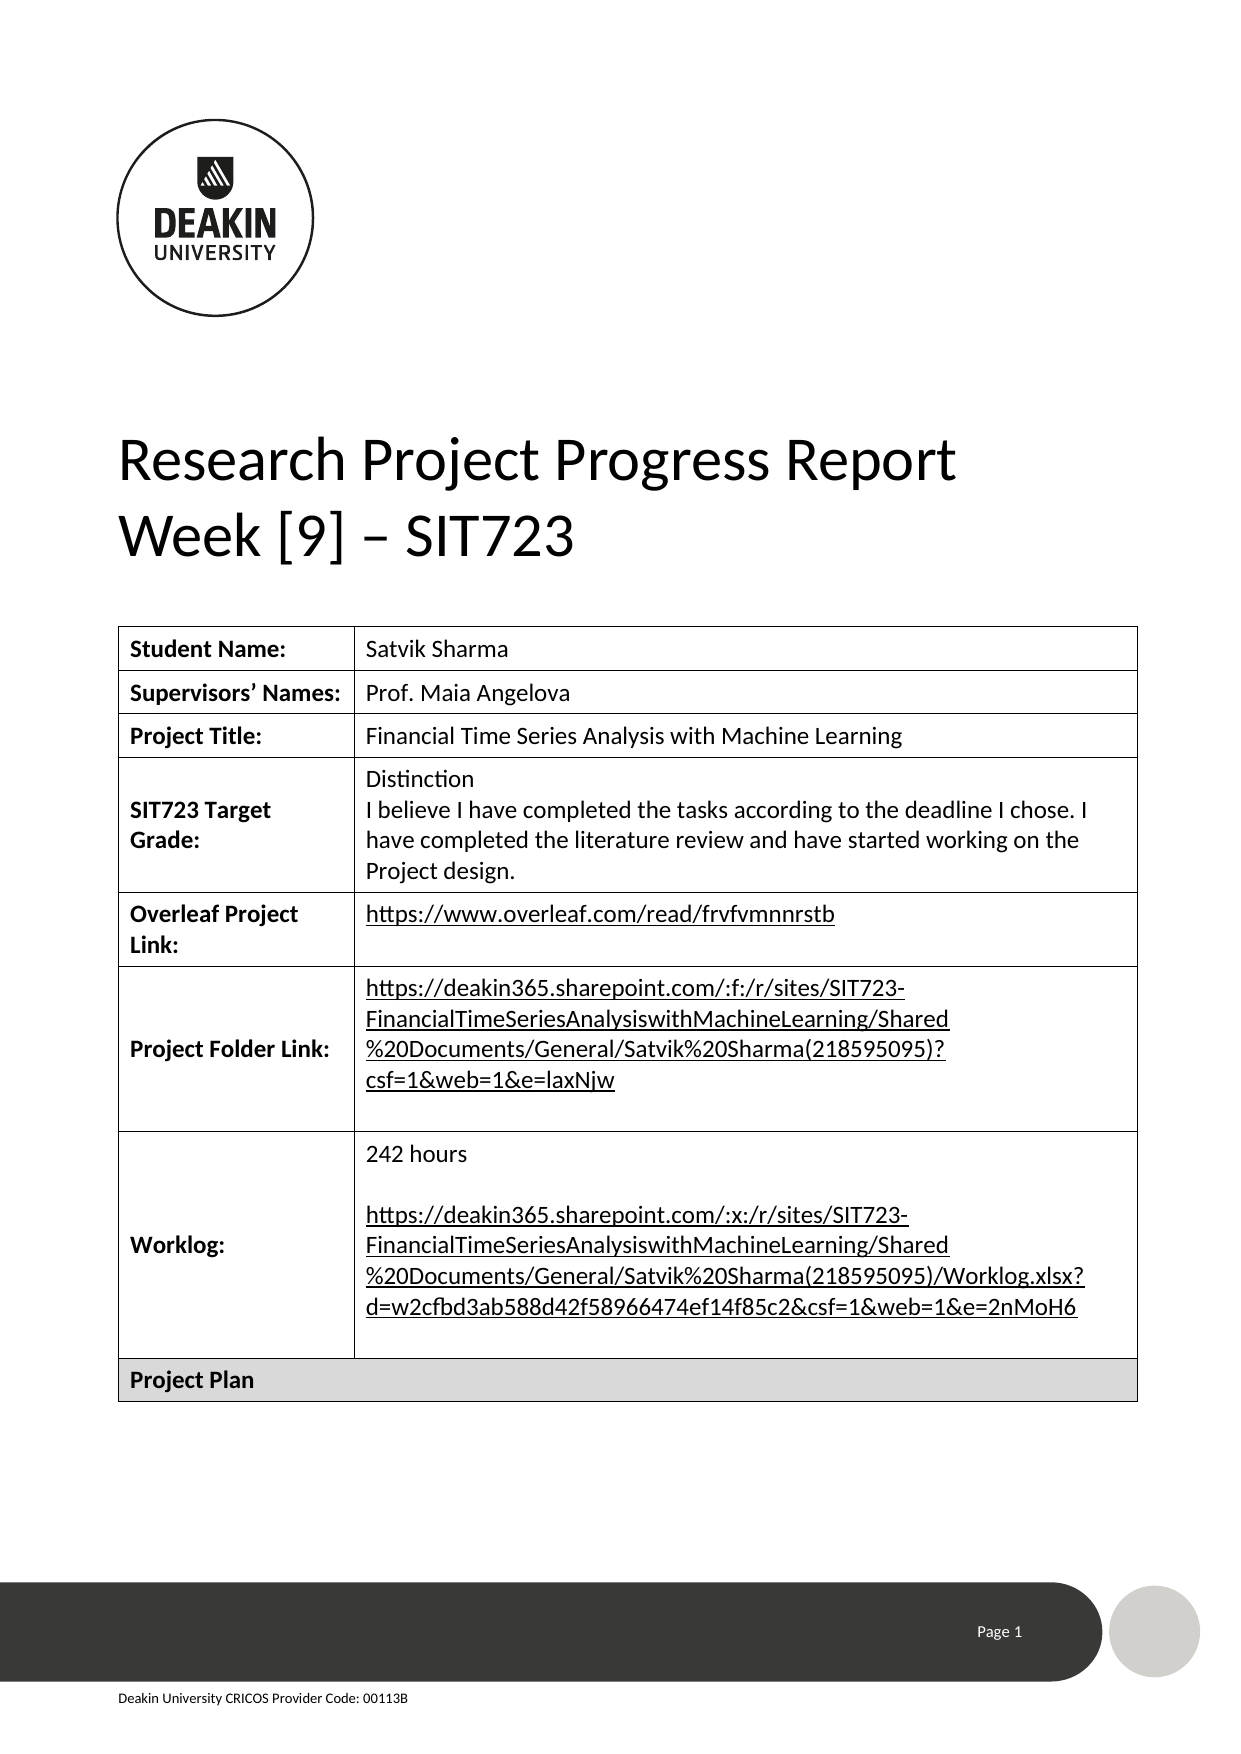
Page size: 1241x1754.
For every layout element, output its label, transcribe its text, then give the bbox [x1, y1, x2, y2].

table_cell SIT723 Target Grade: [119, 758, 354, 892]
table_cell Project Plan [119, 1359, 1137, 1401]
table_cell Project Folder Link: [119, 967, 354, 1131]
table_cell Distinction I believe I have completed the tasks according to the deadline I chose. I have completed the literature review and have started working on the Project design. [355, 758, 1137, 892]
table_header Student Name: [119, 627, 354, 670]
table_cell Worklog: [119, 1132, 354, 1358]
table_cell Overleaf Project Link: [119, 893, 354, 966]
table_cell Financial Time Series Analysis with Machine Learning [355, 714, 1137, 757]
table_cell https://deakin365.sharepoint.com/:f:/r/sites/SIT723-FinancialTimeSeriesAnalysiswithMachineLearning/Shared%20Documents/General/Satvik%20Sharma(218595095)?csf=1&web=1&e=laxNjw [355, 967, 1137, 1131]
table_cell Prof. Maia Angelova [355, 671, 1137, 713]
table_header Satvik Sharma [355, 627, 1137, 670]
table_cell Project Title: [119, 714, 354, 757]
table_cell https://www.overleaf.com/read/frvfvmnnrstb [355, 893, 1137, 966]
table_cell 242 hours https://deakin365.sharepoint.com/:x:/r/sites/SIT723-FinancialTimeSeriesAnalysiswithMachineLearning/Shared%20Documents/General/Satvik%20Sharma(218595095)/Worklog.xlsx?d=w2cfbd3ab588d42f58966474ef14f85c2&csf=1&web=1&e=2nMoH6 [355, 1132, 1137, 1358]
table_cell Supervisors’ Names: [119, 671, 354, 713]
title Research Project Progress Report Week [9] – SIT723 [118, 419, 1087, 572]
